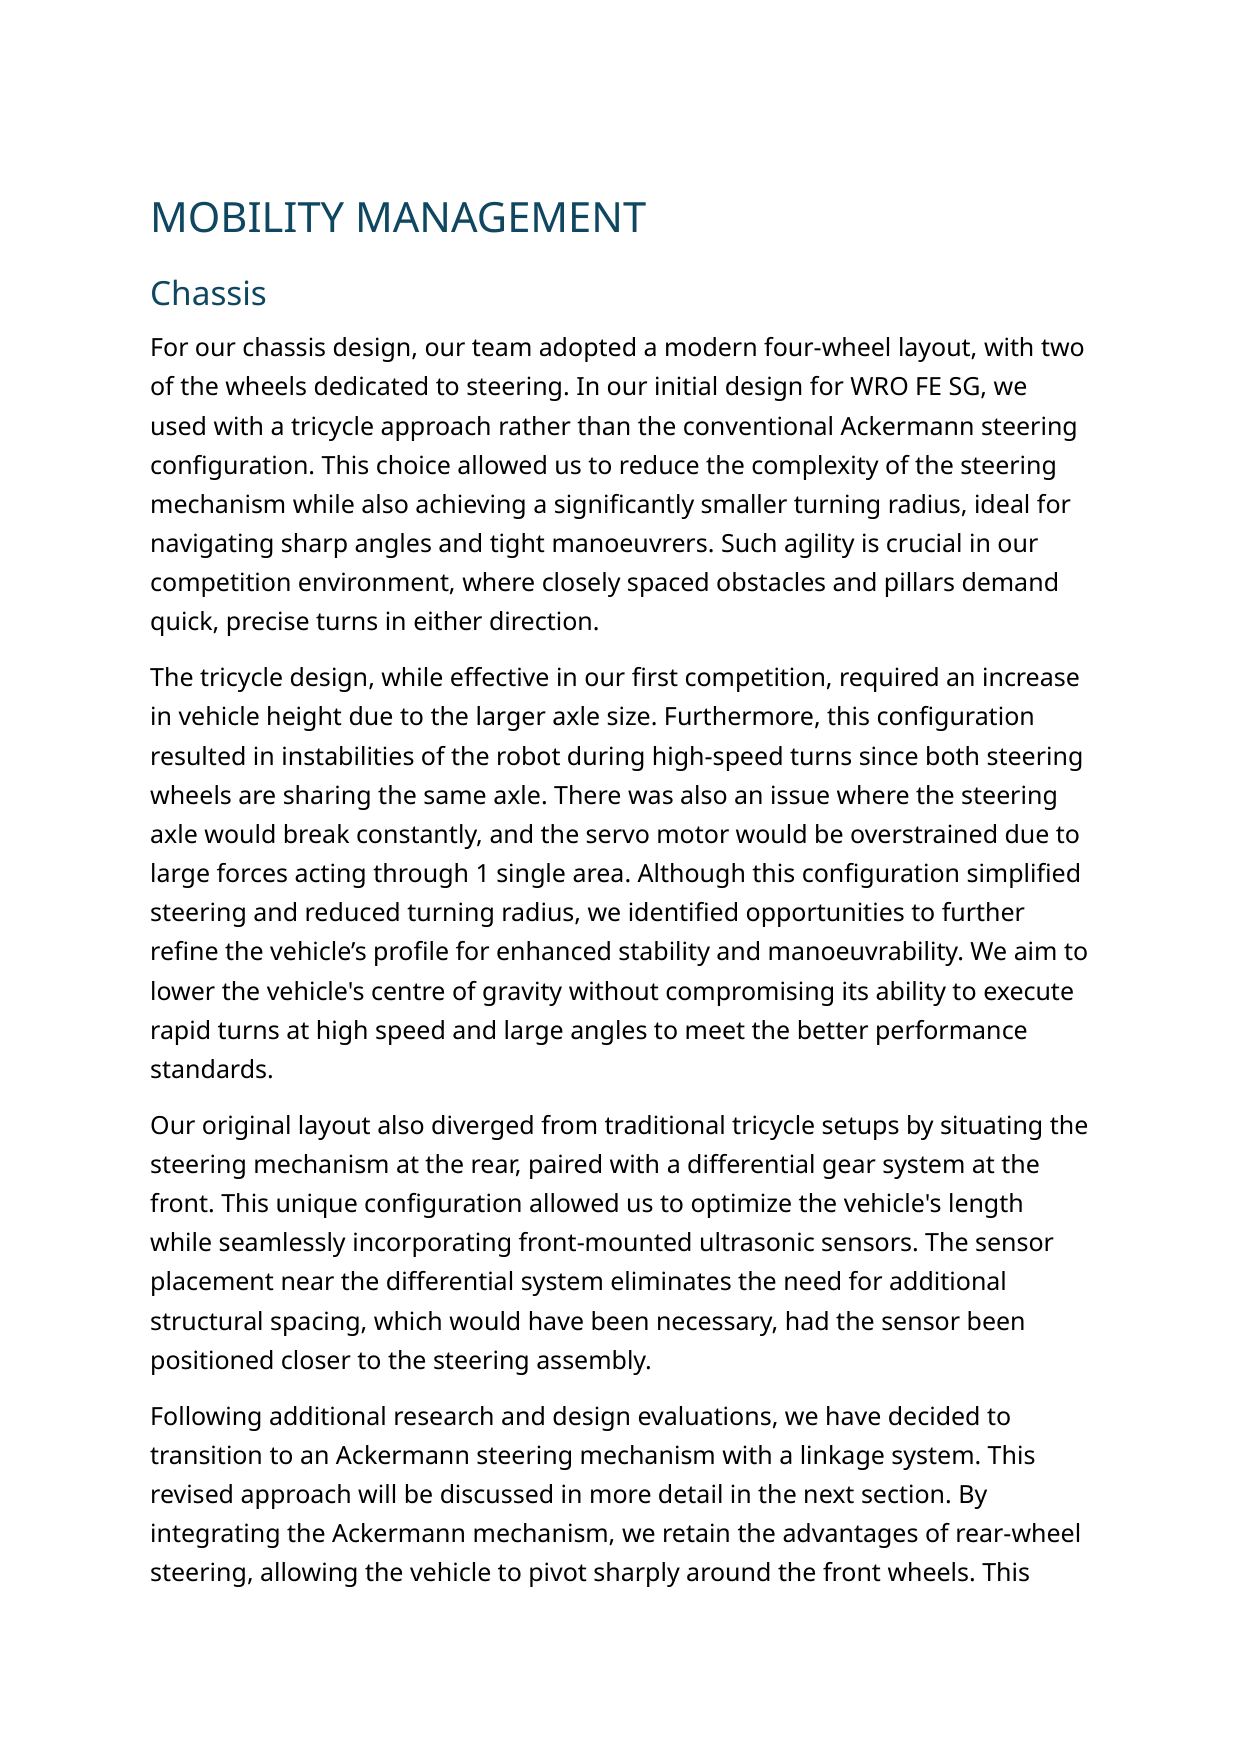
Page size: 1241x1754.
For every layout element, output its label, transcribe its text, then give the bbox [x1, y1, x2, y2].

text The tricycle design, while effective in our first competition, required an increase in vehicle height due to the larger axle size. Furthermore, this configuration resulted in instabilities of the robot during high-speed turns since both steering wheels are sharing the same axle. There was also an issue where the steering axle would break constantly, and the servo motor would be overstrained due to large forces acting through 1 single area. Although this configuration simplified steering and reduced turning radius, we identified opportunities to further refine the vehicle’s profile for enhanced stability and manoeuvrability. We aim to lower the vehicle's centre of gravity without compromising its ability to execute rapid turns at high speed and large angles to meet the better performance standards. [150, 660, 1090, 1086]
text Our original layout also diverged from traditional tricycle setups by situating the steering mechanism at the rear, paired with a differential gear system at the front. This unique configuration allowed us to optimize the vehicle's length while seamlessly incorporating front-mounted ultrasonic sensors. The sensor placement near the differential system eliminates the need for additional structural spacing, which would have been necessary, had the sensor been positioned closer to the steering assembly. [150, 1107, 1090, 1376]
subtitle MOBILITY MANAGEMENT [150, 187, 1090, 244]
subtitle Chassis [150, 269, 1090, 315]
text For our chassis design, our team adopted a modern four-wheel layout, with two of the wheels dedicated to steering. In our initial design for WRO FE SG, we used with a tricycle approach rather than the conventional Ackermann steering configuration. This choice allowed us to reduce the complexity of the steering mechanism while also achieving a significantly smaller turning radius, ideal for navigating sharp angles and tight manoeuvrers. Such agility is crucial in our competition environment, where closely spaced obstacles and pillars demand quick, precise turns in either direction. [150, 330, 1090, 638]
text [150, 1398, 1090, 1589]
